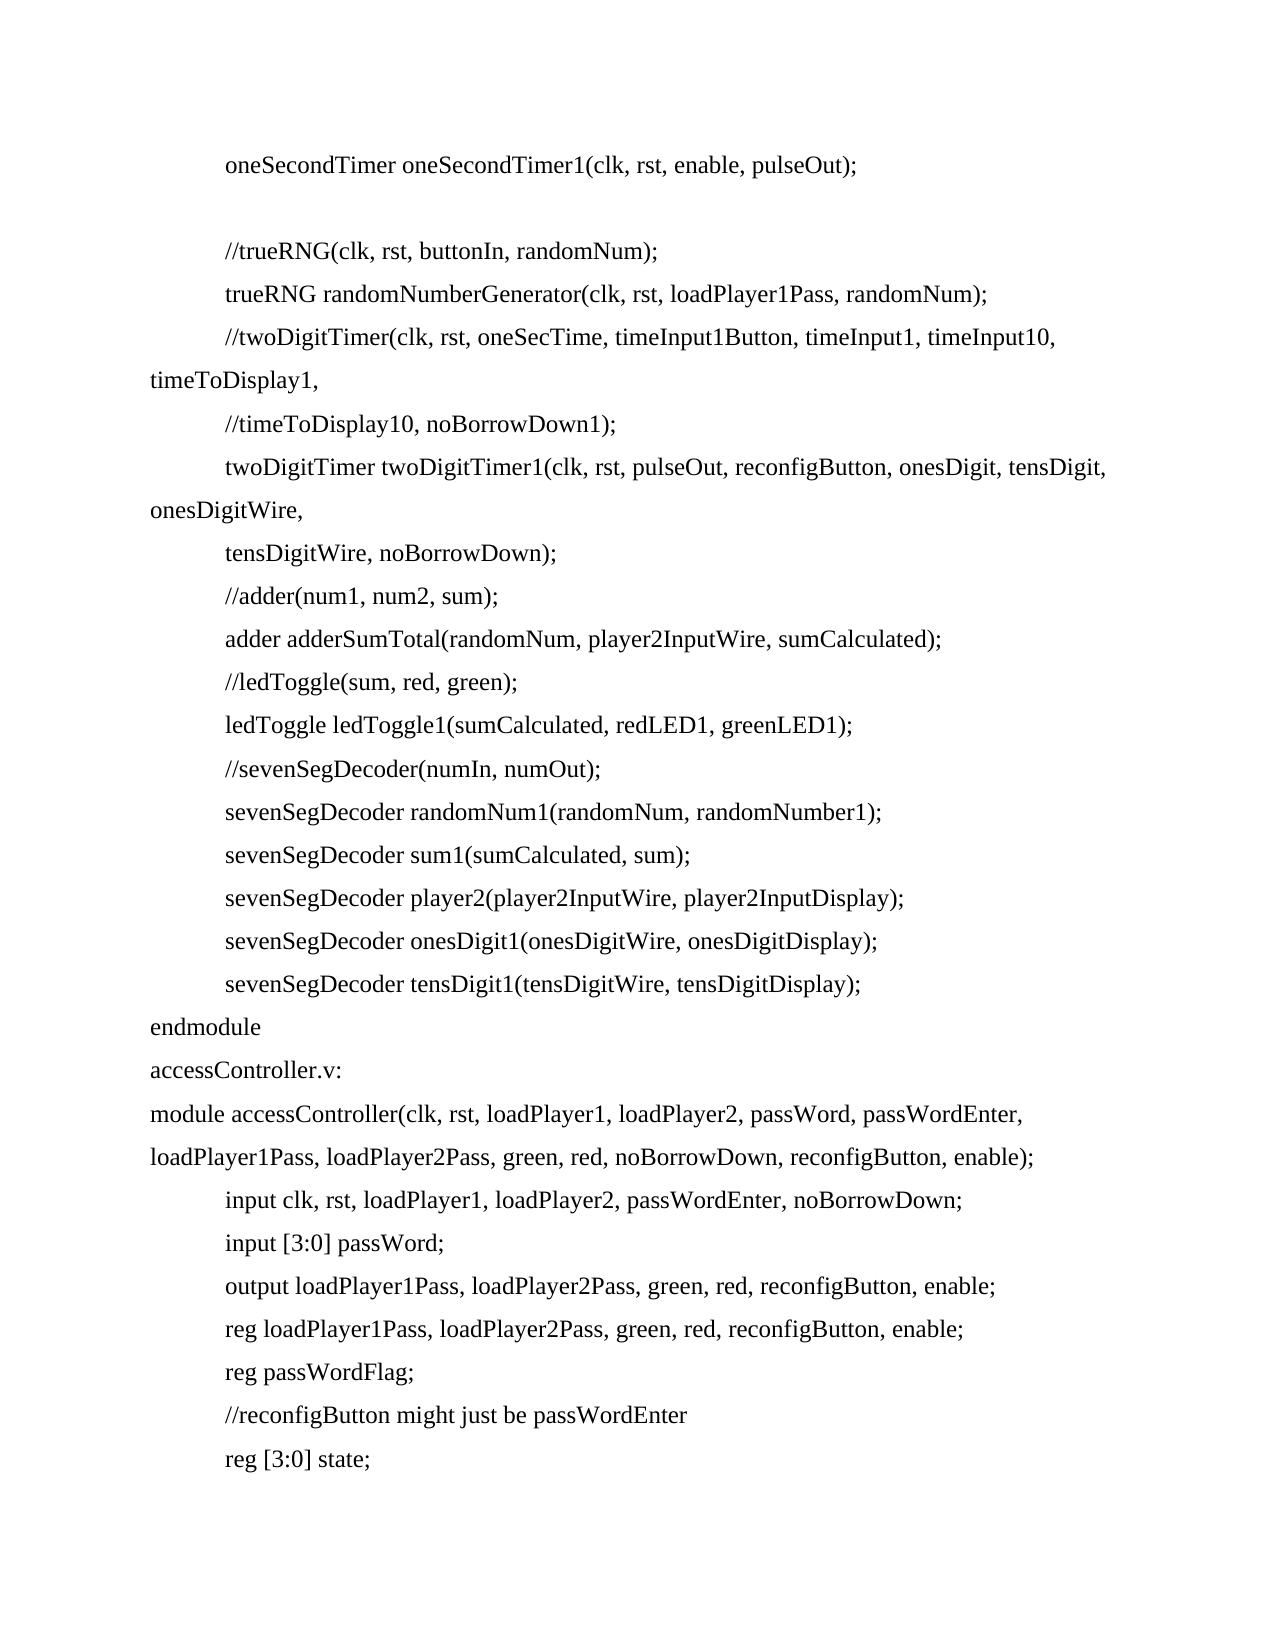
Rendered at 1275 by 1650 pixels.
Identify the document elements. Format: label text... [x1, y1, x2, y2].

text //sevenSegDecoder(numIn, numOut); [150, 754, 1125, 782]
text sevenSegDecoder onesDigit1(onesDigitWire, onesDigitDisplay); [150, 926, 1125, 955]
text reg loadPlayer1Pass, loadPlayer2Pass, green, red, reconfigButton, enable; [150, 1314, 1125, 1343]
text input clk, rst, loadPlayer1, loadPlayer2, passWordEnter, noBorrowDown; [150, 1185, 1125, 1214]
text trueRNG randomNumberGenerator(clk, rst, loadPlayer1Pass, randomNum); [150, 279, 1125, 308]
text accessController.v: [150, 1056, 1125, 1084]
text sevenSegDecoder tensDigit1(tensDigitWire, tensDigitDisplay); [150, 969, 1125, 998]
text endmodule [150, 1012, 1125, 1041]
text //ledToggle(sum, red, green); [150, 667, 1125, 696]
text sevenSegDecoder sum1(sumCalculated, sum); [150, 840, 1125, 869]
text sevenSegDecoder randomNum1(randomNum, randomNumber1); [150, 797, 1125, 826]
text //adder(num1, num2, sum); [150, 581, 1125, 610]
text //twoDigitTimer(clk, rst, oneSecTime, timeInput1Button, timeInput1, timeInput10, timeToDisplay1, [150, 322, 1125, 394]
text input [3:0] passWord; [150, 1228, 1125, 1257]
text twoDigitTimer twoDigitTimer1(clk, rst, pulseOut, reconfigButton, onesDigit, tensDigit, onesDigitWire, [150, 452, 1125, 524]
text module accessController(clk, rst, loadPlayer1, loadPlayer2, passWord, passWordEnter, loadPlayer1Pass, loadPlayer2Pass, green, red, noBorrowDown, reconfigButton, enable); [150, 1099, 1125, 1171]
text sevenSegDecoder player2(player2InputWire, player2InputDisplay); [150, 883, 1125, 912]
text adder adderSumTotal(randomNum, player2InputWire, sumCalculated); [150, 624, 1125, 653]
text oneSecondTimer oneSecondTimer1(clk, rst, enable, pulseOut); [150, 150, 1125, 179]
text tensDigitWire, noBorrowDown); [150, 538, 1125, 567]
text ledToggle ledToggle1(sumCalculated, redLED1, greenLED1); [150, 711, 1125, 739]
text //reconfigButton might just be passWordEnter [150, 1401, 1125, 1429]
text //timeToDisplay10, noBorrowDown1); [150, 409, 1125, 437]
text output loadPlayer1Pass, loadPlayer2Pass, green, red, reconfigButton, enable; [150, 1271, 1125, 1300]
text //trueRNG(clk, rst, buttonIn, randomNum); [150, 236, 1125, 265]
text reg [3:0] state; [150, 1444, 1125, 1472]
text reg passWordFlag; [150, 1357, 1125, 1386]
